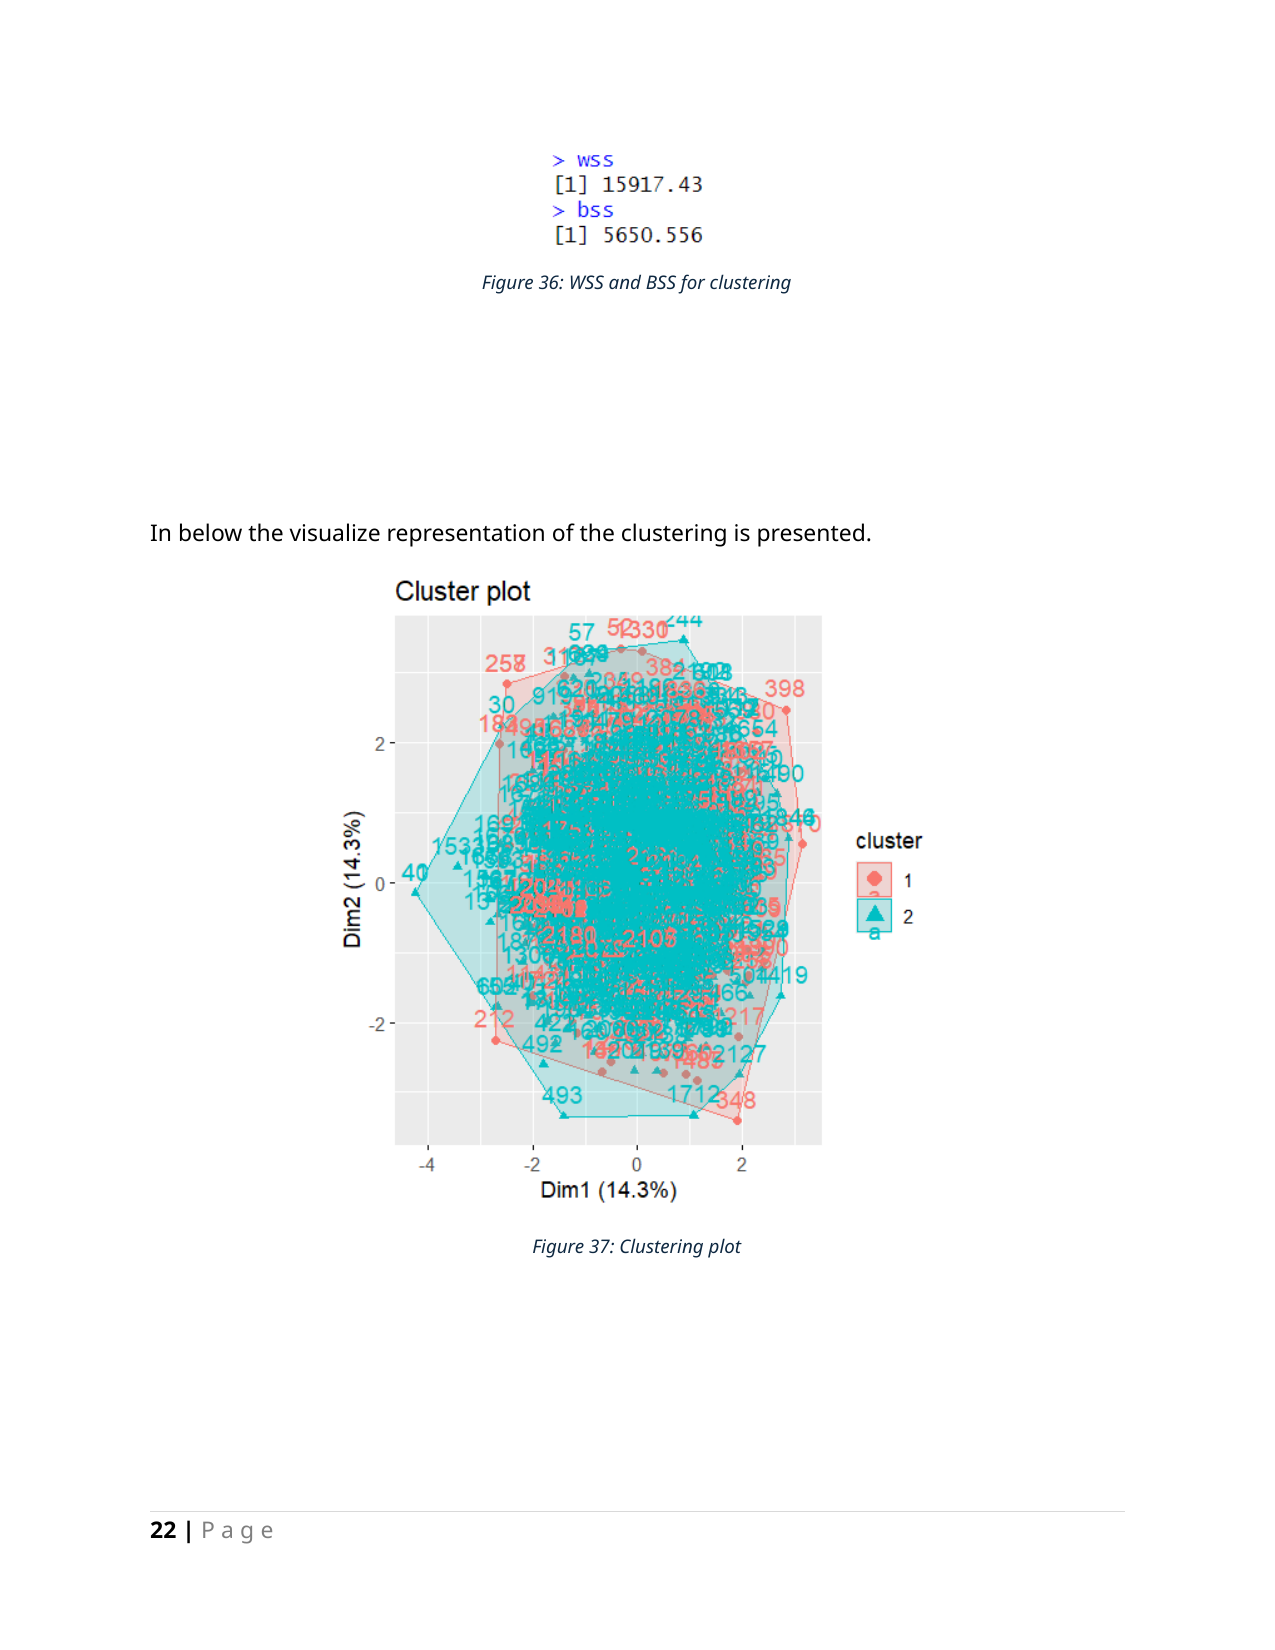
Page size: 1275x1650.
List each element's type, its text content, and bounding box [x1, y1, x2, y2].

text In below the visualize representation of the clustering is presented. [150, 517, 1125, 548]
picture [543, 150, 807, 250]
text Figure 37: Clustering plot [150, 1233, 1125, 1258]
text Figure 36: WSS and BSS for clustering [150, 269, 1125, 295]
picture [330, 567, 945, 1214]
